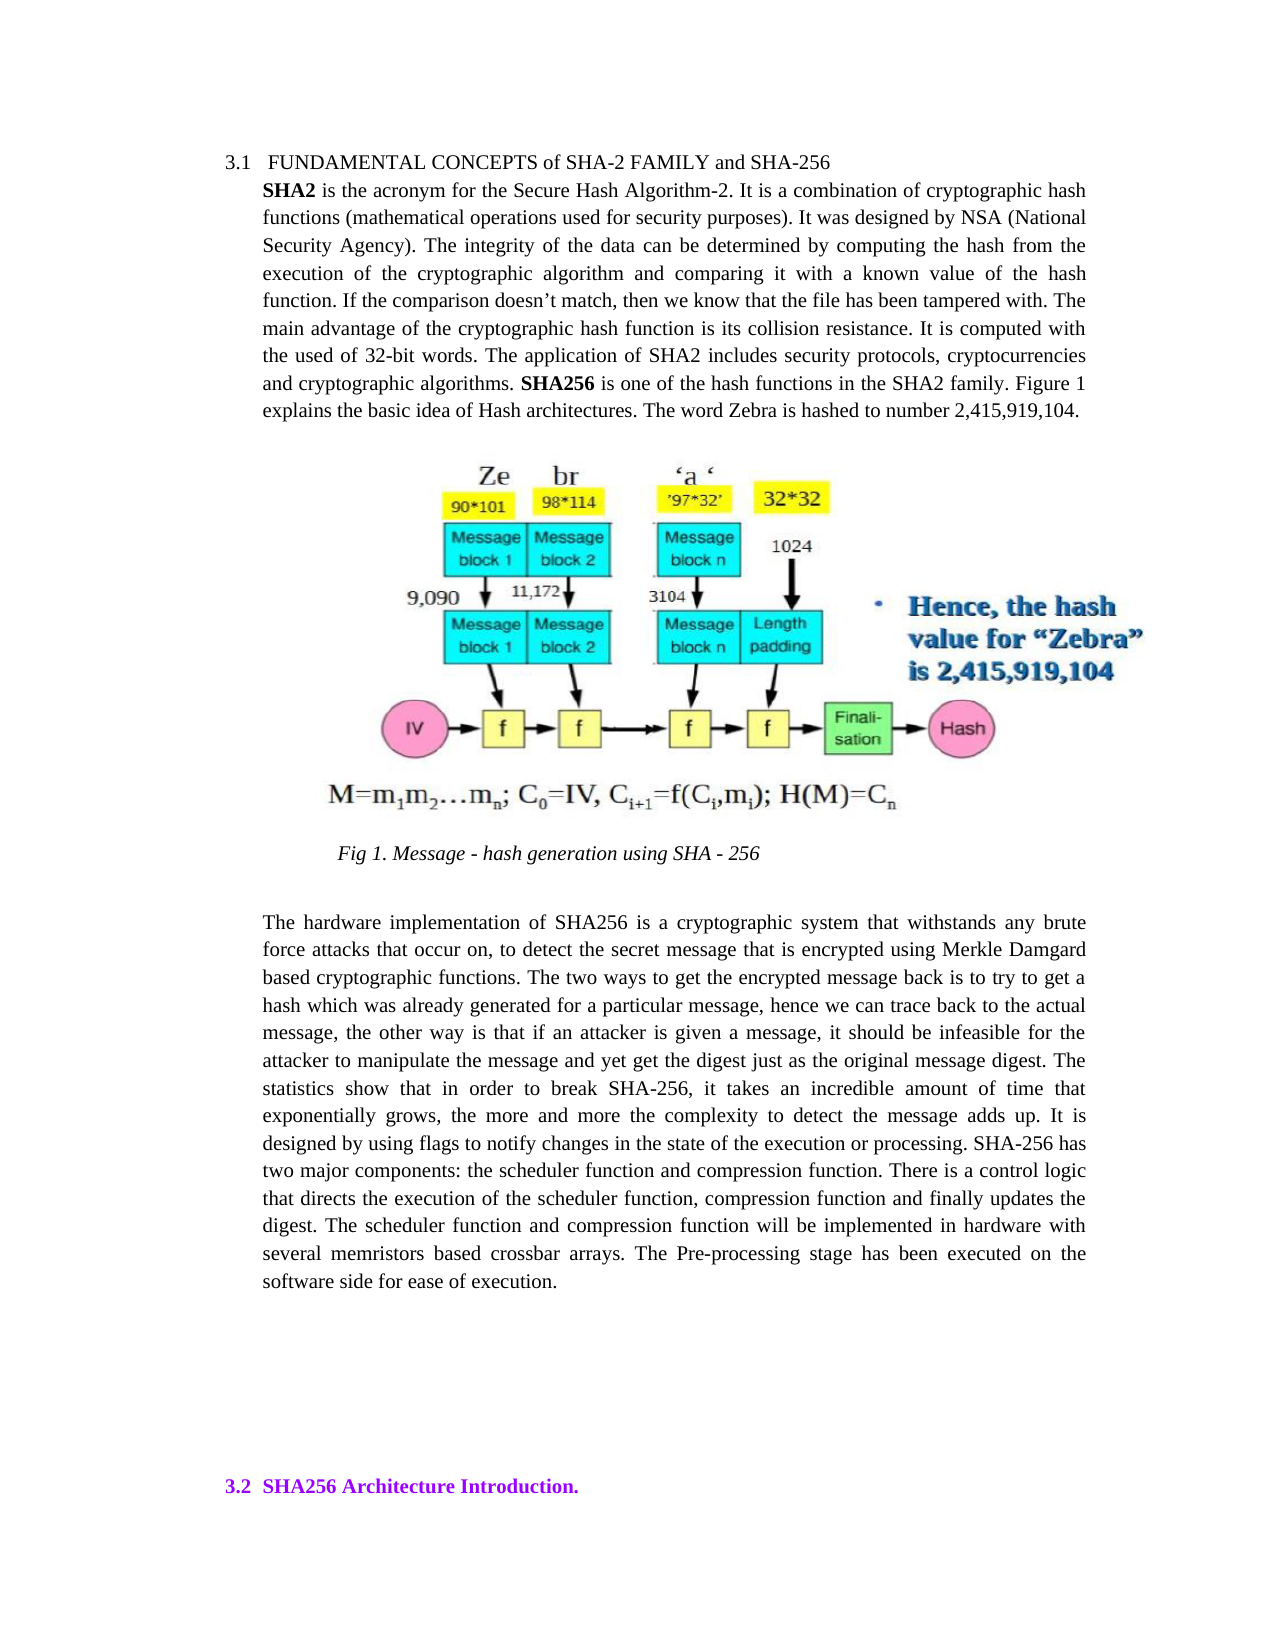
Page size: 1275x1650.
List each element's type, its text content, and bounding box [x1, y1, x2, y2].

subtitle FUNDAMENTAL CONCEPTS of SHA-2 FAMILY and SHA-256 [225, 150, 1087, 174]
subtitle SHA2 is the acronym for the Secure Hash Algorithm-2. It is a combination of cryptographic hash functions (mathematical operations used for security purposes). It was designed by NSA (National Security Agency). The integrity of the data can be determined by computing the hash from the execution of the cryptographic algorithm and comparing it with a known value of the hash function. If the comparison doesn’t match, then we know that the file has been tampered with. The main advantage of the cryptographic hash function is its collision resistance. It is computed with the used of 32-bit words. The application of SHA2 includes security protocols, cryptocurrencies and cryptographic algorithms. SHA256 is one of the hash functions in the SHA2 family. Figure 1 explains the basic idea of Hash architectures. The word Zebra is hashed to number 2,415,919,104. [262, 178, 1087, 422]
text Fig 1. Message - hash generation using SHA - 256 [262, 841, 1087, 864]
picture [262, 426, 1163, 821]
subtitle The hardware implementation of SHA256 is a cryptographic system that withstands any brute force attacks that occur on, to detect the secret message that is encrypted using Merkle Damgard based cryptographic functions. The two ways to get the encrypted message back is to try to get a hash which was already generated for a particular message, hence we can trace back to the actual message, the other way is that if an attacker is given a message, it should be infeasible for the attacker to manipulate the message and yet get the digest just as the original message digest. The statistics show that in order to break SHA-256, it takes an incredible amount of time that exponentially grows, the more and more the complexity to detect the message adds up. It is designed by using flags to notify changes in the state of the execution or processing. SHA-256 has two major components: the scheduler function and compression function. There is a control logic that directs the execution of the scheduler function, compression function and finally updates the digest. The scheduler function and compression function will be implemented in hardware with several memristors based crossbar arrays. The Pre-processing stage has been executed on the software side for ease of execution. [262, 910, 1087, 1293]
list SHA256 Architecture Introduction. [225, 1474, 1087, 1498]
